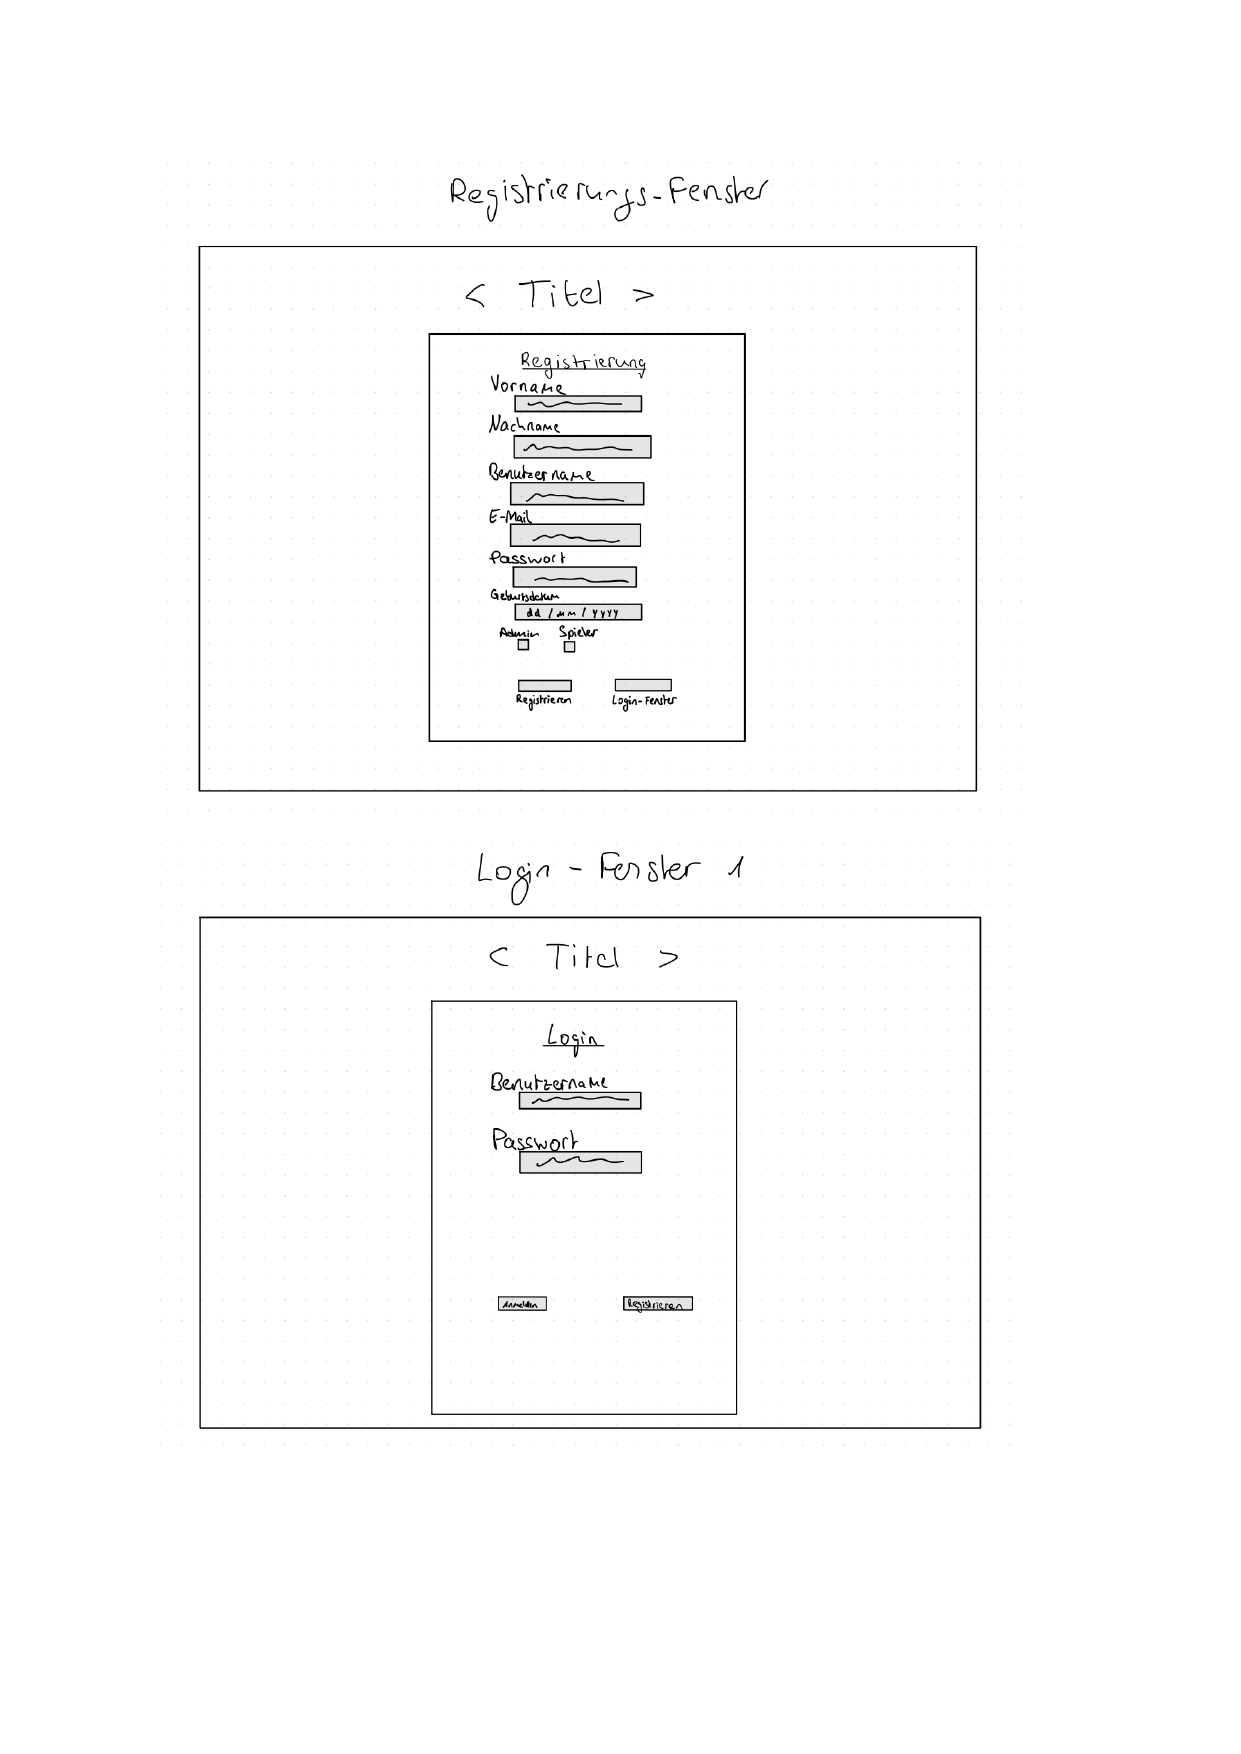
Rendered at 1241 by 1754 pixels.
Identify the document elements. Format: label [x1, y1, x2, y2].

picture [147, 828, 1024, 1461]
picture [147, 147, 1023, 811]
